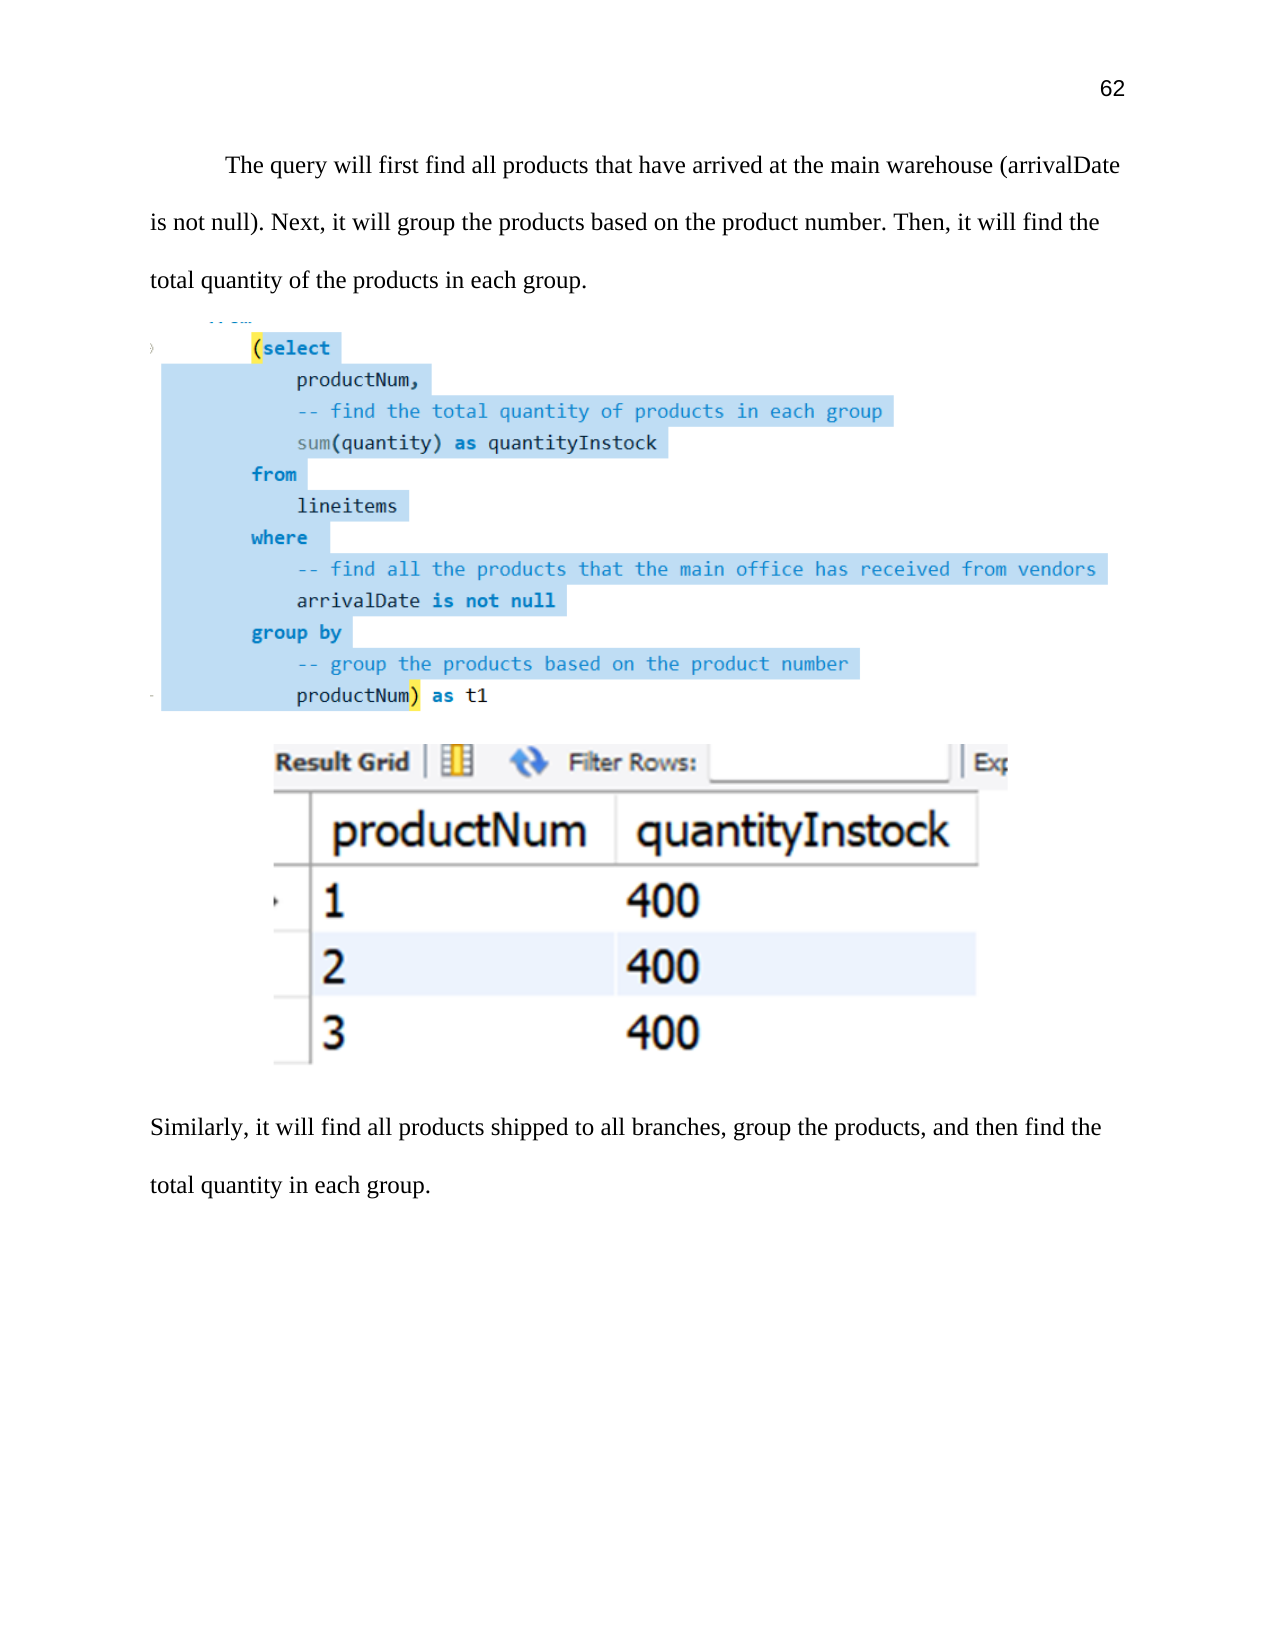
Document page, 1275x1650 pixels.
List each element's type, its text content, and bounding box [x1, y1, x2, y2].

text The query will first find all products that have arrived at the main warehouse (arrivalDate is not null). Next, it will group the products based on the product number. Then, it will find the total quantity of the products in each group. [150, 150, 1125, 294]
picture [273, 744, 1008, 1084]
picture [150, 322, 1125, 719]
text Similarly, it will find all products shipped to all branches, group the products, and then find the total quantity in each group. [150, 1112, 1125, 1199]
